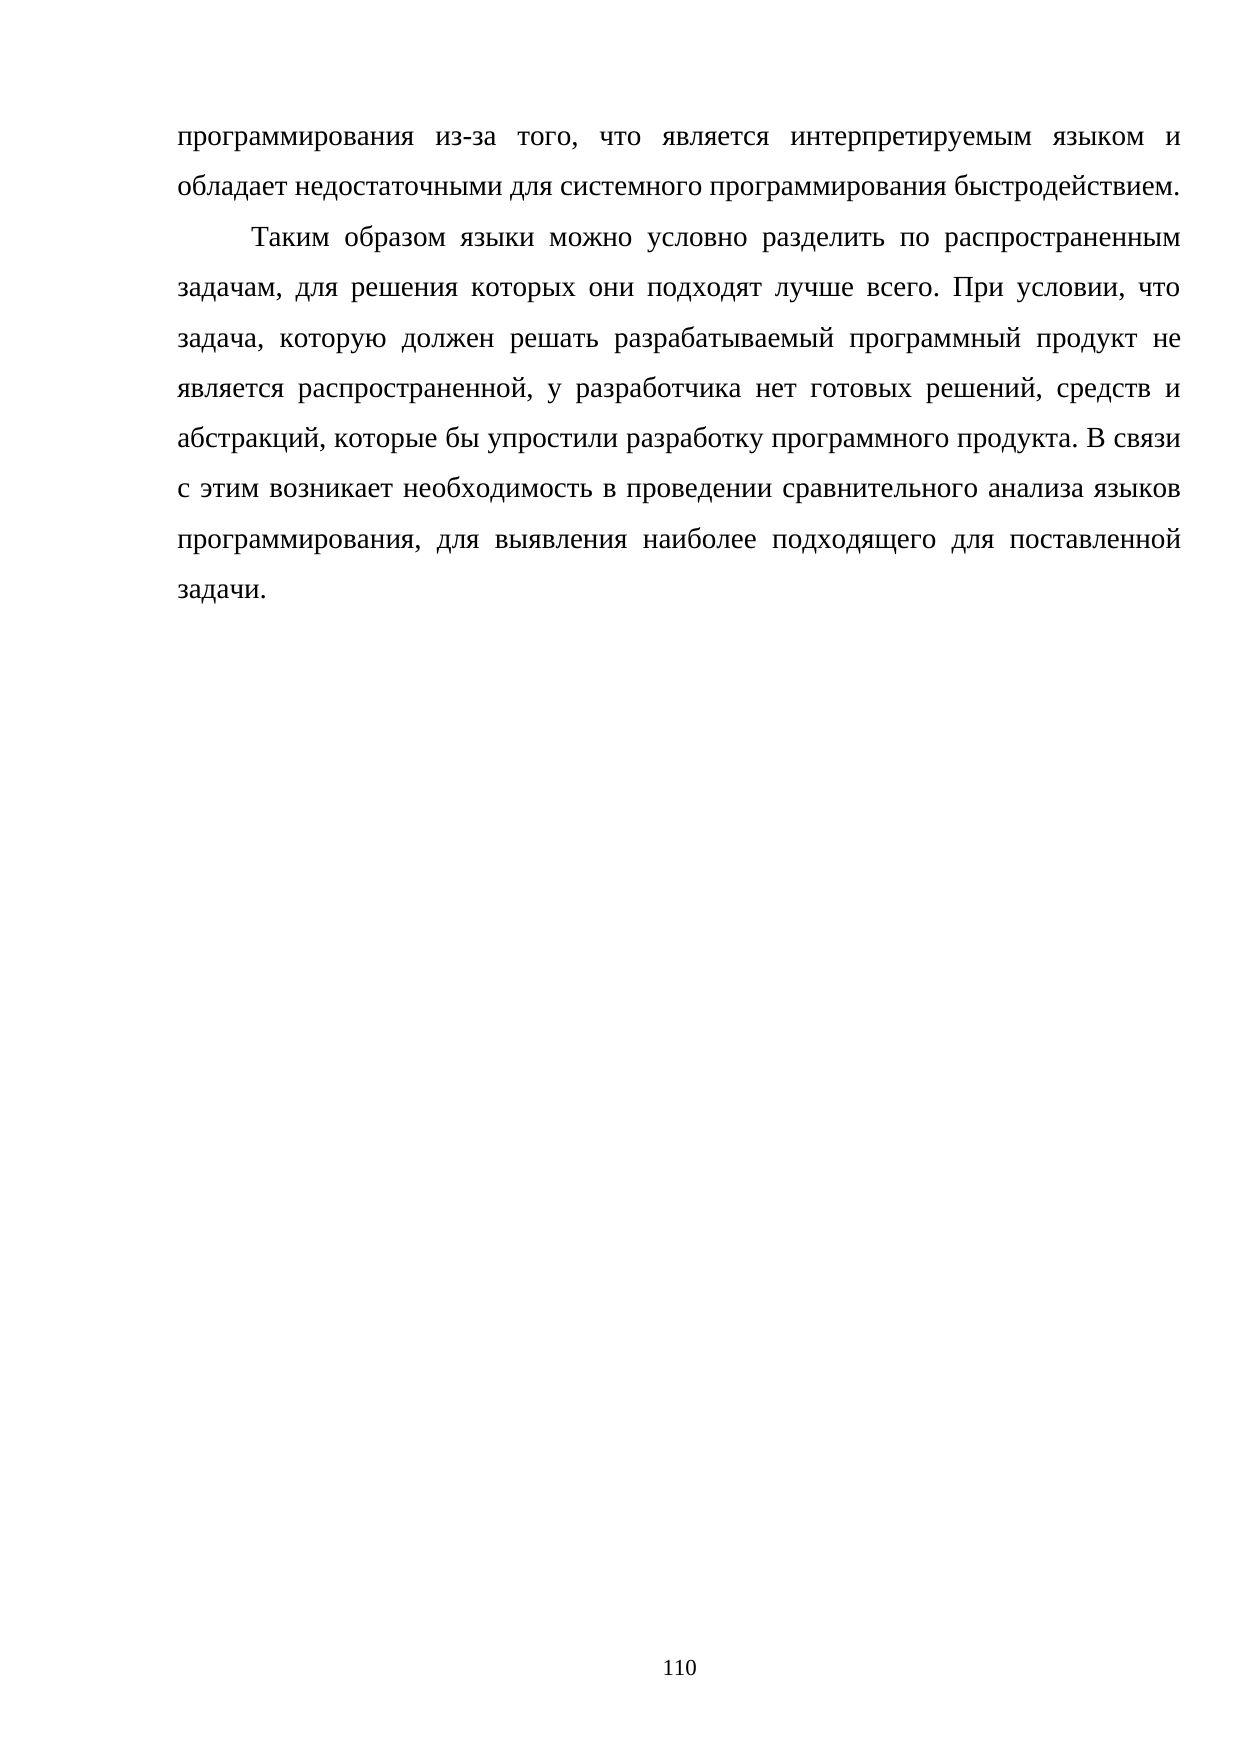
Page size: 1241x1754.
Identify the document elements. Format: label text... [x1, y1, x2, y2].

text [177, 118, 1182, 202]
text ​Таким образом языки можно условно разделить по распространенным задачам, для решения которых они подходят лучше всего. При условии, что задача, которую должен решать разрабатываемый программный продукт не является распространенной, у разработчика нет готовых решений, средств и абстракций, которые бы упростили разработку программного продукта. В связи с этим возникает необходимость в проведении сравнительного анализа языков программирования, для выявления наиболее подходящего для поставленной задачи. [177, 219, 1182, 605]
